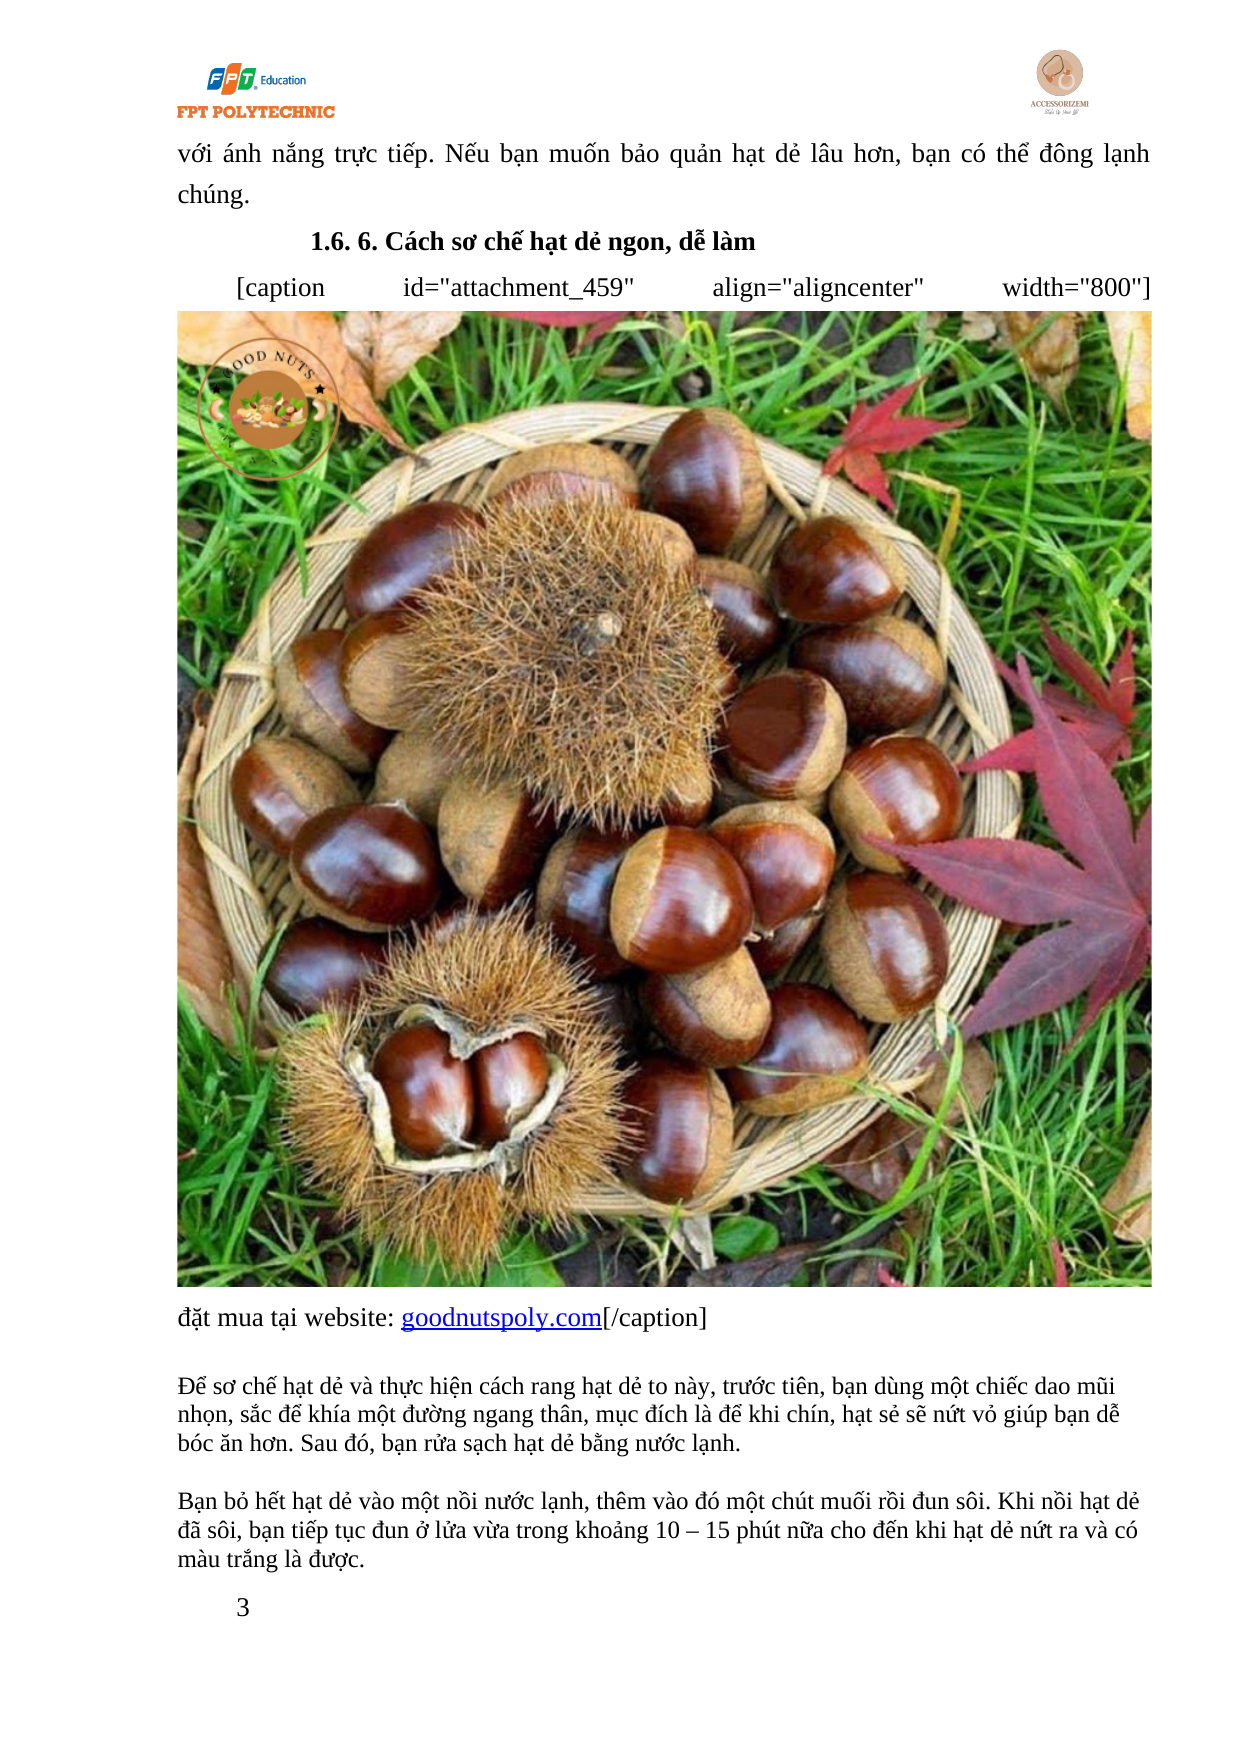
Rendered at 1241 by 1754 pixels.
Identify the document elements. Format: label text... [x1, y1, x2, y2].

subtitle 6. Cách sơ chế hạt dẻ ngon, dễ làm [251, 224, 1152, 256]
picture [1029, 49, 1092, 117]
text [caption id="attachment_459" align="aligncenter" width="800"] đặt mua tại website: goodnutspoly.com[/caption] [177, 271, 1152, 311]
picture [177, 63, 335, 118]
text Để sơ chế hạt dẻ và thực hiện cách rang hạt dẻ to này, trước tiên, bạn dùng một chiếc dao mũi nhọn, sắc để khía một đường ngang thân, mục đích là để khi chín, hạt sẻ sẽ nứt vỏ giúp bạn dễ bóc ăn hơn. Sau đó, bạn rửa sạch hạt dẻ bằng nước lạnh. [177, 1371, 1152, 1457]
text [177, 137, 1152, 209]
picture [177, 311, 1152, 1287]
text Bạn bỏ hết hạt dẻ vào một nồi nước lạnh, thêm vào đó một chút muối rồi đun sôi. Khi nồi hạt dẻ đã sôi, bạn tiếp tục đun ở lửa vừa trong khoảng 10 – 15 phút nữa cho đến khi hạt dẻ nứt ra và có màu trắng là được. [177, 1486, 1152, 1572]
text [caption id="attachment_459" align="aligncenter" width="800"] đặt mua tại website: goodnutspoly.com[/caption] [177, 1287, 1152, 1332]
